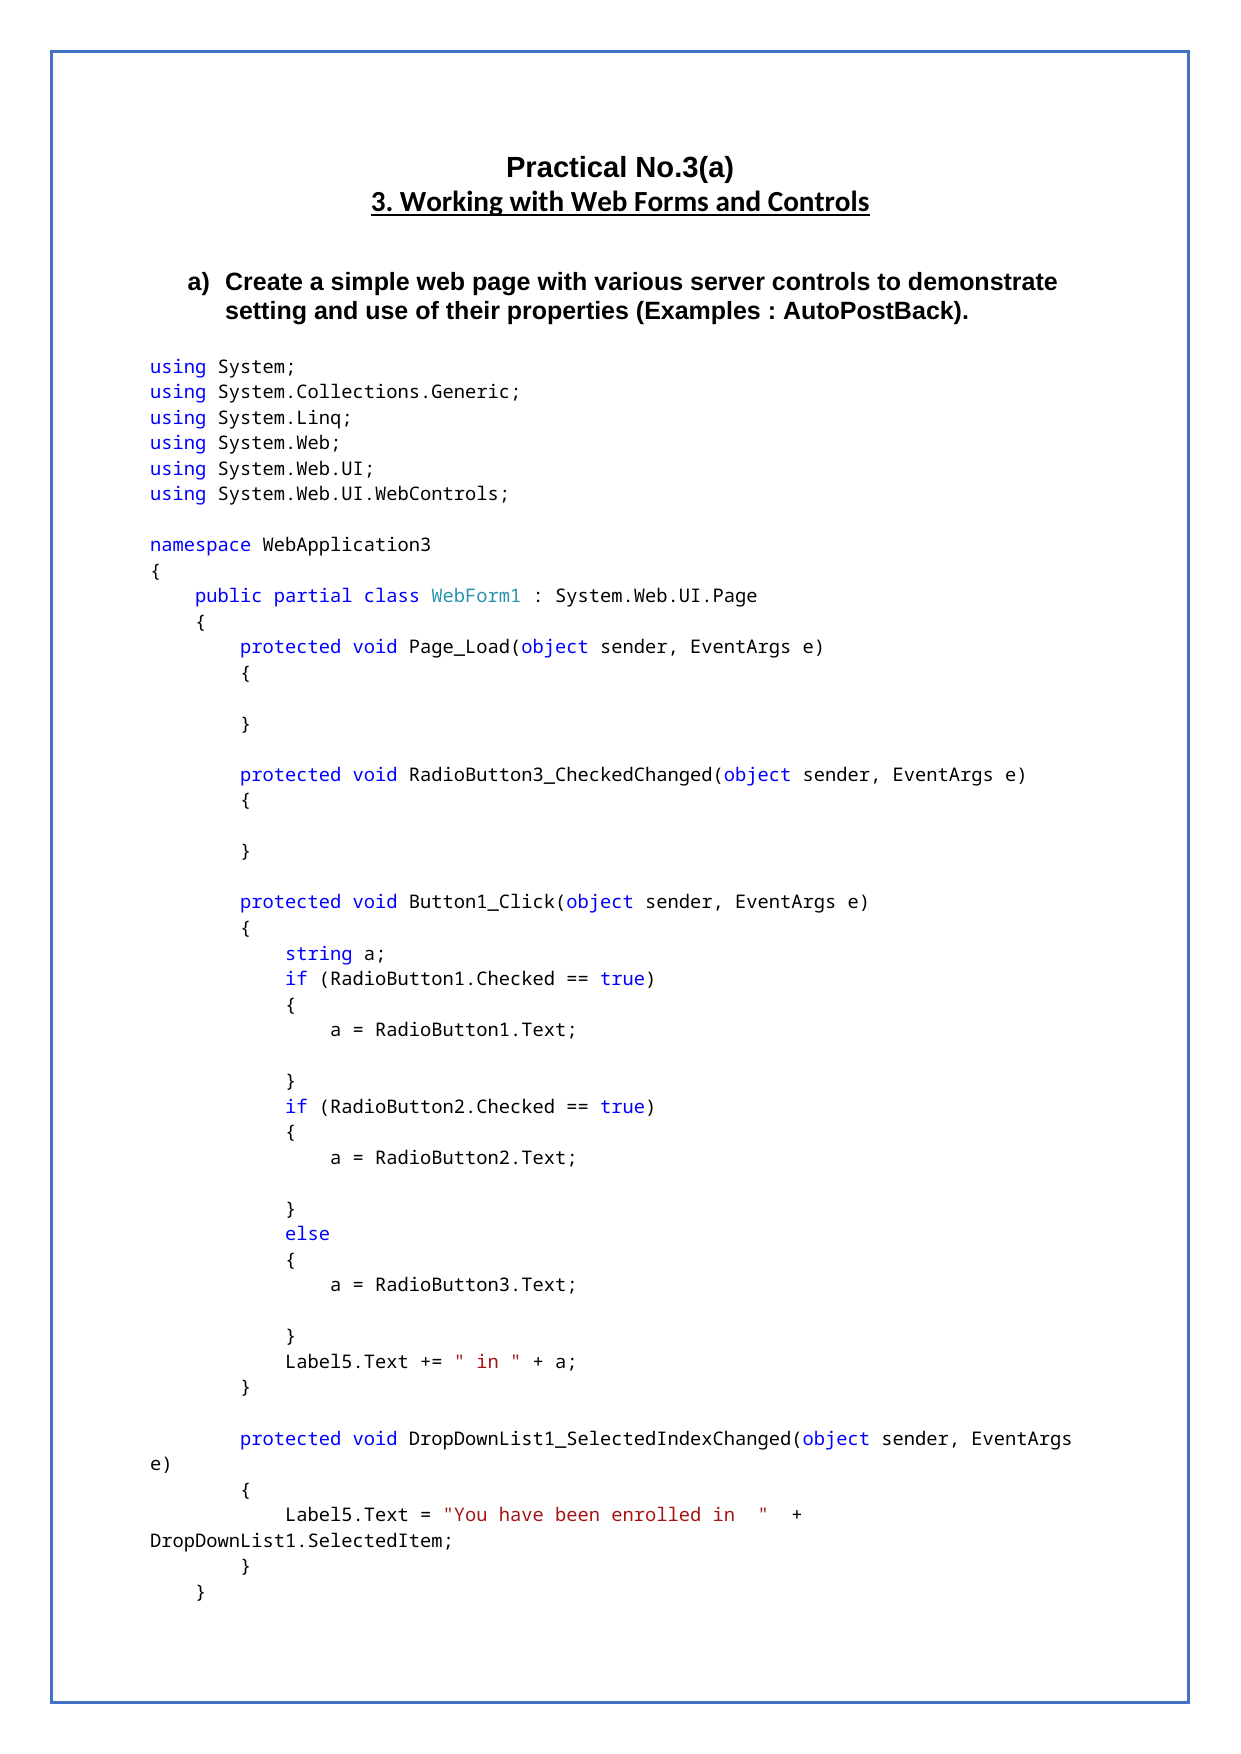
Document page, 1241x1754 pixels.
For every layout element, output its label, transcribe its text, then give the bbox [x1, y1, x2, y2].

text else [150, 1221, 1090, 1246]
text protected void Page_Load(object sender, EventArgs e) [150, 634, 1090, 659]
text { [150, 991, 1090, 1016]
text string a; [150, 940, 1090, 965]
text { [150, 557, 1090, 583]
text } [150, 1578, 1090, 1603]
text protected void DropDownList1_SelectedIndexChanged(object sender, EventArgs e) [150, 1425, 1090, 1476]
text Practical No.3(a) [150, 150, 1090, 183]
text } [150, 1067, 1090, 1093]
text using System.Web.UI; [150, 455, 1090, 481]
text using System.Linq; [150, 404, 1090, 429]
text { [150, 1118, 1090, 1144]
text } [150, 1323, 1090, 1348]
text } [150, 710, 1090, 736]
text { [150, 1246, 1090, 1272]
text namespace WebApplication3 [150, 532, 1090, 557]
text public partial class WebForm1 : System.Web.UI.Page [150, 583, 1090, 608]
text if (RadioButton1.Checked == true) [150, 965, 1090, 991]
text { [150, 608, 1090, 634]
text if (RadioButton2.Checked == true) [150, 1093, 1090, 1118]
text using System.Web.UI.WebControls; [150, 481, 1090, 506]
text using System.Collections.Generic; [150, 378, 1090, 404]
text 3. Working with Web Forms and Controls [150, 183, 1090, 219]
text } [150, 838, 1090, 863]
text using System.Web; [150, 429, 1090, 455]
text } [150, 1195, 1090, 1221]
text using System; [150, 353, 1090, 378]
text { [150, 787, 1090, 812]
text } [150, 1374, 1090, 1399]
text Label5.Text += " in " + a; [150, 1348, 1090, 1374]
text { [150, 914, 1090, 940]
text } [150, 1552, 1090, 1578]
text { [150, 659, 1090, 685]
list Create a simple web page with various server controls to demonstrate setting and use of their properties (Examples : AutoPostBack). [187, 267, 1090, 325]
text { [150, 1476, 1090, 1501]
text Label5.Text = "You have been enrolled in " + DropDownList1.SelectedItem; [150, 1501, 1090, 1552]
text protected void RadioButton3_CheckedChanged(object sender, EventArgs e) [150, 761, 1090, 787]
text a = RadioButton2.Text; [150, 1144, 1090, 1169]
text a = RadioButton1.Text; [150, 1016, 1090, 1042]
text protected void Button1_Click(object sender, EventArgs e) [150, 889, 1090, 914]
text a = RadioButton3.Text; [150, 1272, 1090, 1297]
